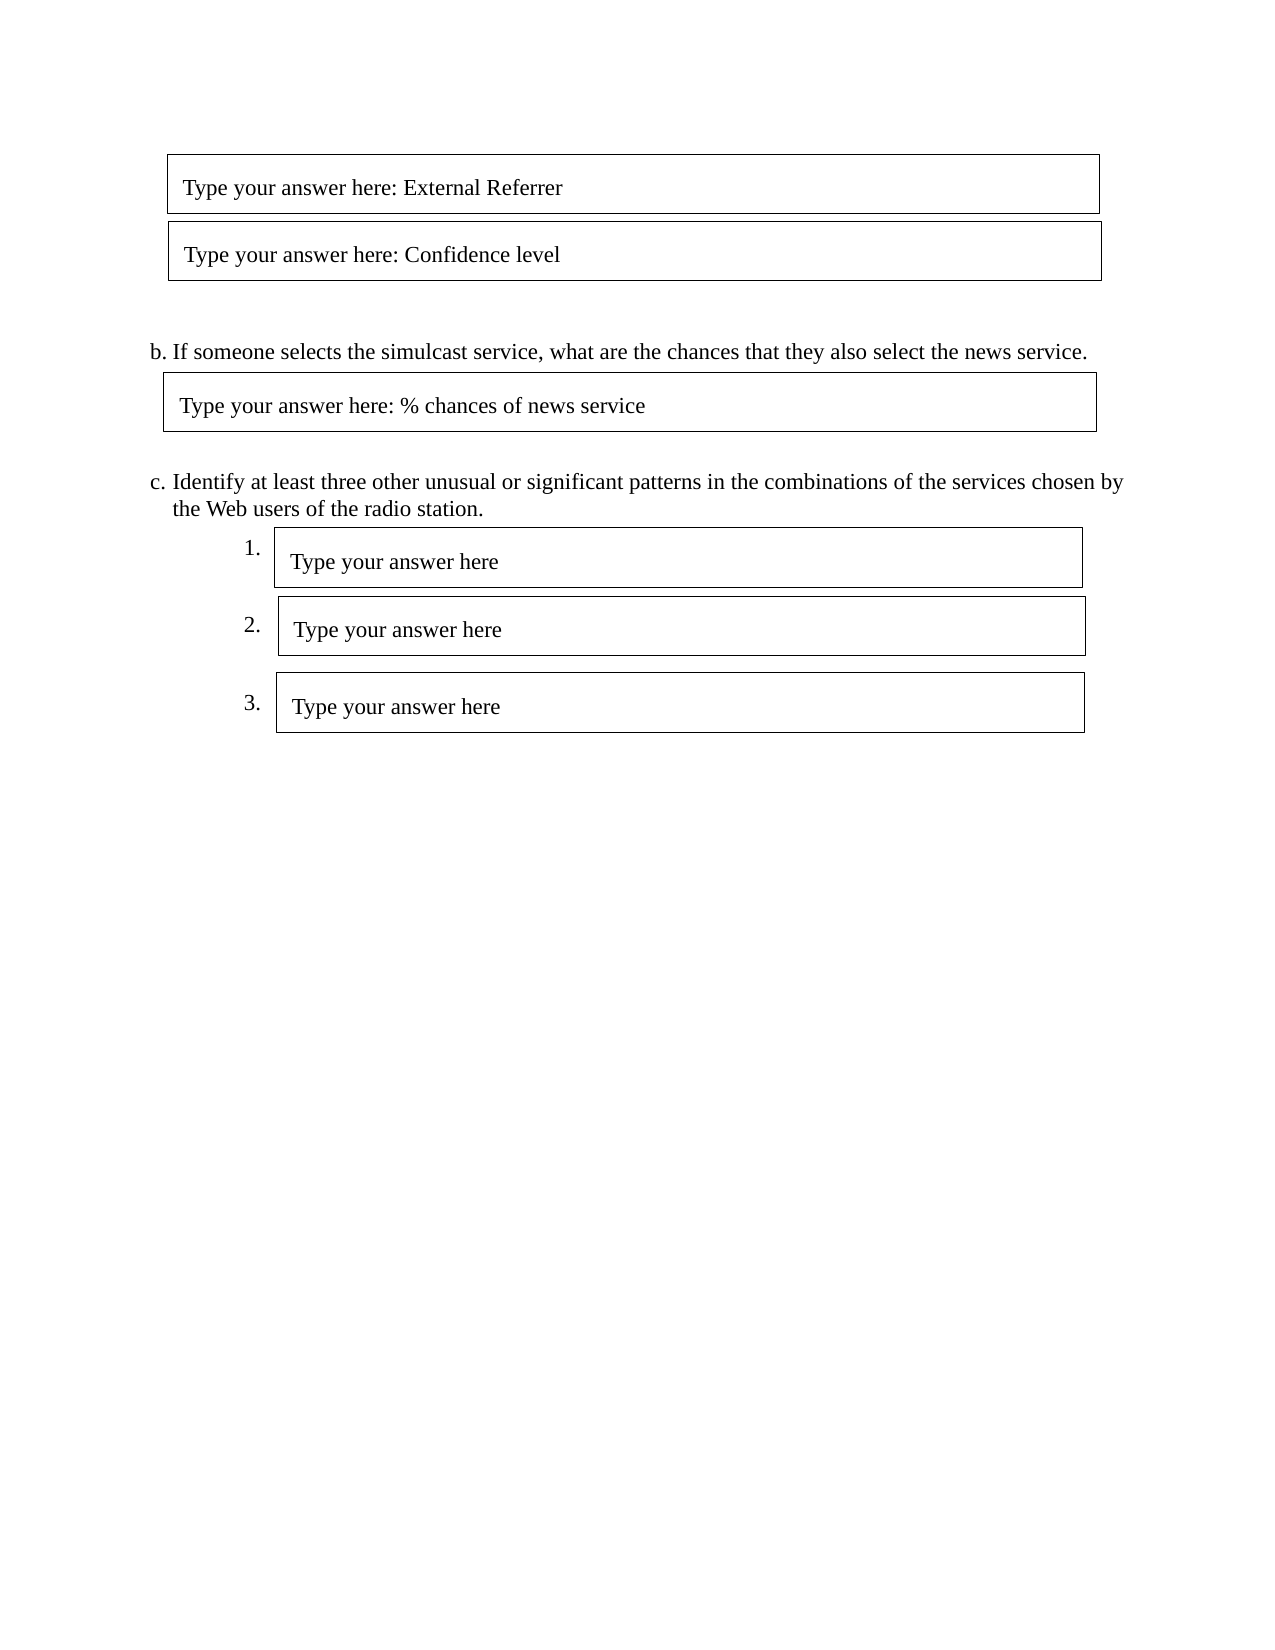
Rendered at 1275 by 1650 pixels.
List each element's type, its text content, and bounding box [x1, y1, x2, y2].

text If someone selects the simulcast service, what are the chances that they also select the news service. [150, 338, 1125, 364]
text Identify at least three other unusual or significant patterns in the combinations of the services chosen by the Web users of the radio station. [150, 468, 1125, 521]
